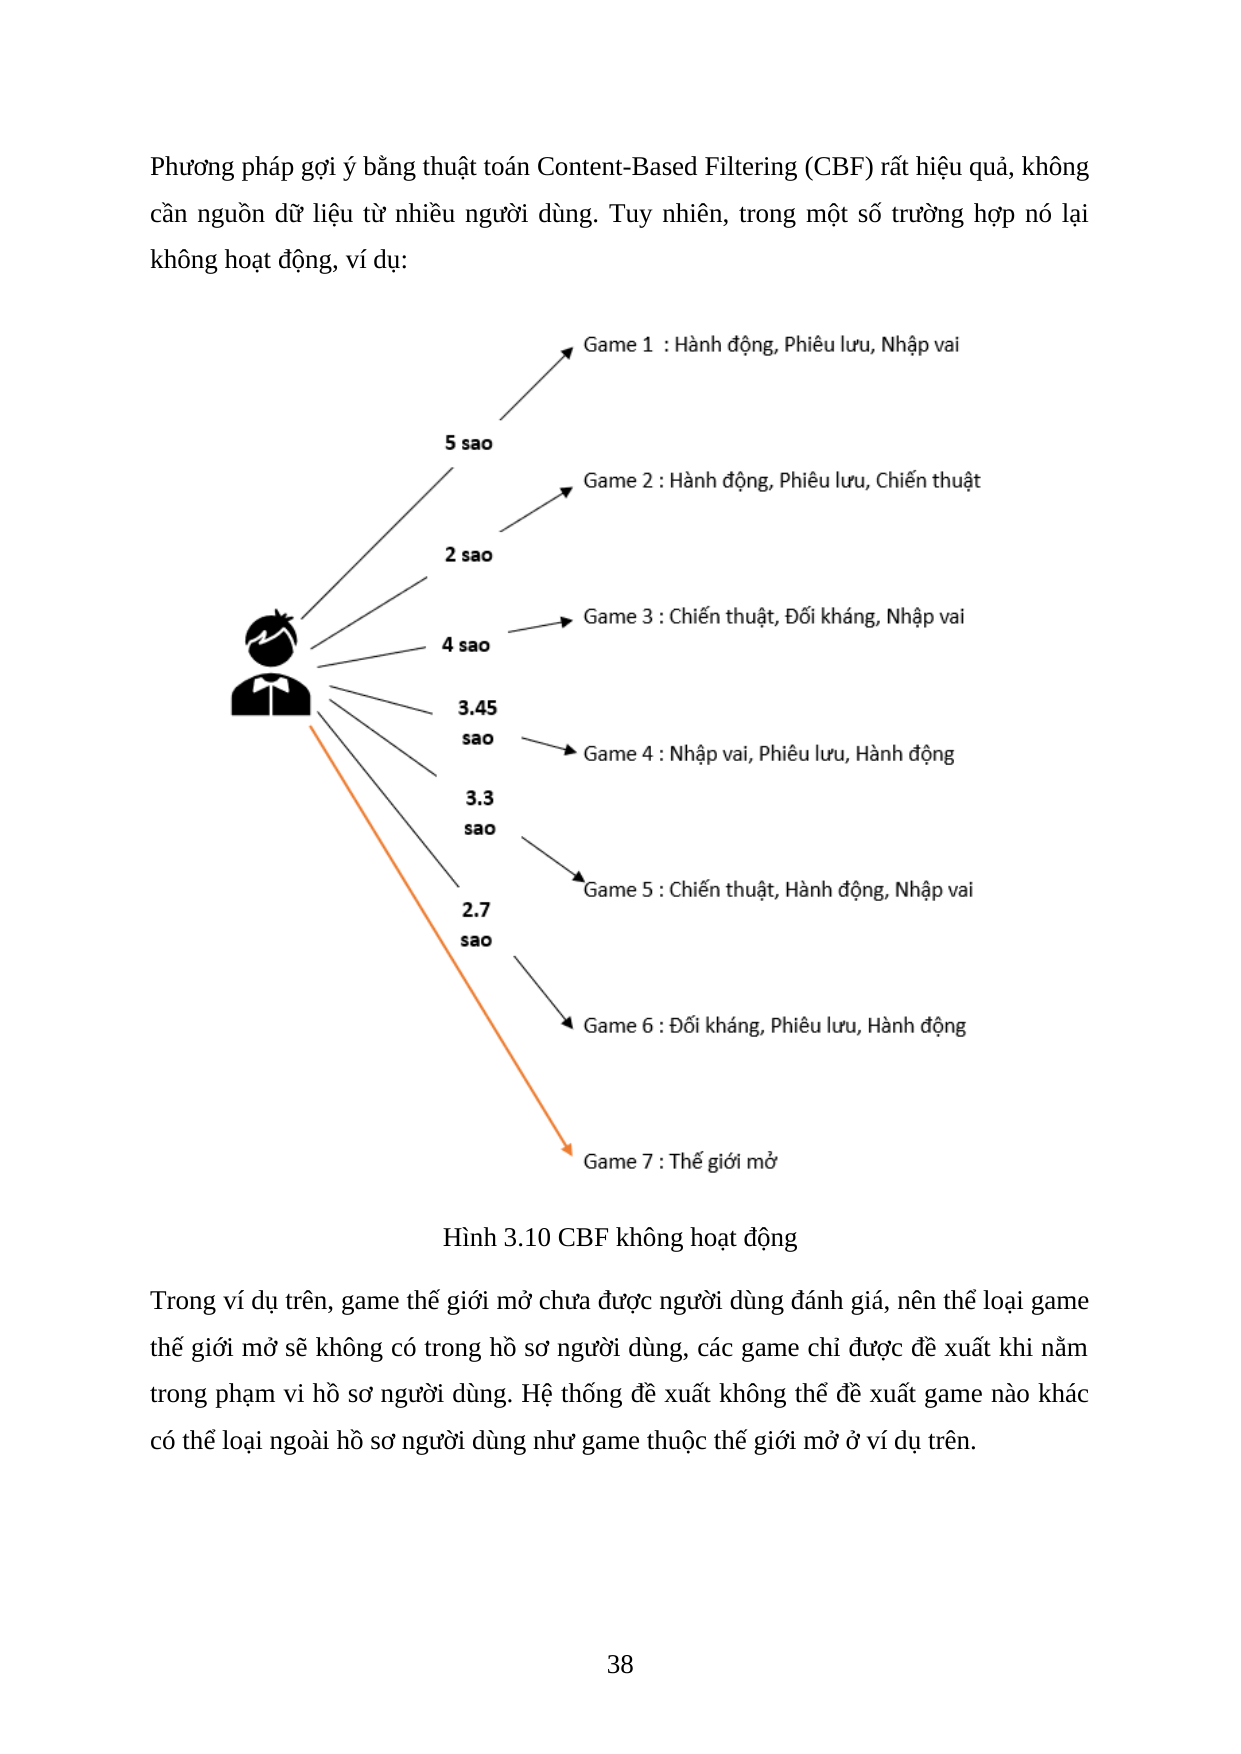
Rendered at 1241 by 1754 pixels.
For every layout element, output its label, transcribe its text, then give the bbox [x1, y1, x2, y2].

text Phương pháp gợi ý bằng thuật toán Content-Based Filtering (CBF) rất hiệu quả, không cần nguồn dữ liệu từ nhiều người dùng. Tuy nhiên, trong một số trường hợp nó lại không hoạt động, ví dụ: [150, 150, 1090, 274]
text Hình 3.10 CBF không hoạt động [150, 1221, 1090, 1252]
picture [220, 306, 1020, 1189]
text Trong ví dụ trên, game thế giới mở chưa được người dùng đánh giá, nên thể loại game thế giới mở sẽ không có trong hồ sơ người dùng, các game chỉ được đề xuất khi nằm trong phạm vi hồ sơ người dùng. Hệ thống đề xuất không thể đề xuất game nào khác có thể loại ngoài hồ sơ người dùng như game thuộc thế giới mở ở ví dụ trên. [150, 1284, 1090, 1455]
